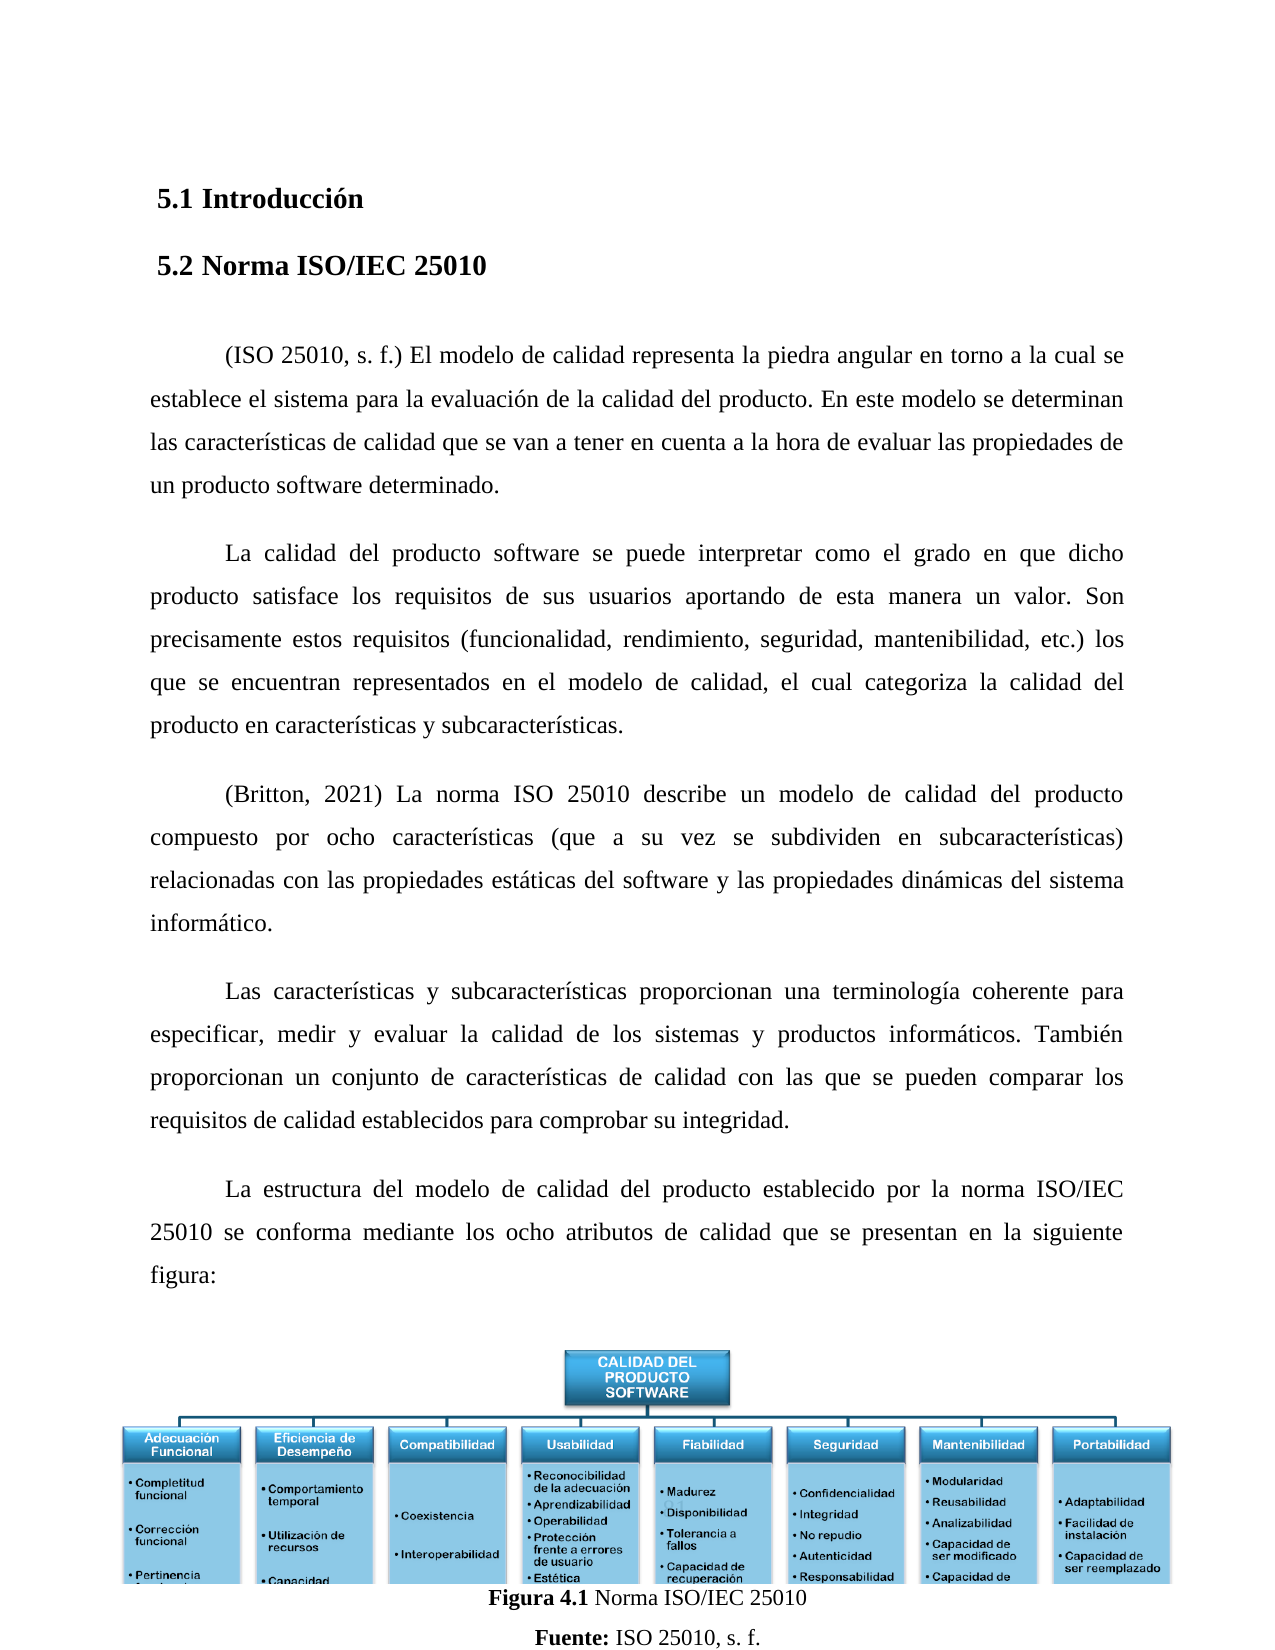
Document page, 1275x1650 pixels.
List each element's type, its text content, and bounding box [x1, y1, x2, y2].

text (Britton, 2021) La norma ISO 25010 describe un modelo de calidad del producto compuesto por ocho características (que a su vez se subdividen en subcaracterísticas) relacionadas con las propiedades estáticas del software y las propiedades dinámicas del sistema informático. [150, 779, 1125, 937]
text (ISO 25010, s. f.) El modelo de calidad representa la piedra angular en torno a la cual se establece el sistema para la evaluación de la calidad del producto. En este modelo se determinan las características de calidad que se van a tener en cuenta a la hora de evaluar las propiedades de un producto software determinado. [150, 341, 1125, 499]
text Las características y subcaracterísticas proporcionan una terminología coherente para especificar, medir y evaluar la calidad de los sistemas y productos informáticos. También proporcionan un conjunto de características de calidad con las que se pueden comparar los requisitos de calidad establecidos para comprobar su integridad. [150, 976, 1125, 1134]
text La calidad del producto software se puede interpretar como el grado en que dicho producto satisface los requisitos de sus usuarios aportando de esta manera un valor. Son precisamente estos requisitos (funcionalidad, rendimiento, seguridad, mantenibilidad, etc.) los que se encuentran representados en el modelo de calidad, el cual categoriza la calidad del producto en características y subcaracterísticas. [150, 538, 1125, 739]
subtitle Norma ISO/IEC 25010 [157, 248, 1125, 282]
text La estructura del modelo de calidad del producto establecido por la norma ISO/IEC 25010 se conforma mediante los ocho atributos de calidad que se presentan en la siguiente figura: [150, 1174, 1125, 1289]
picture [119, 1344, 1176, 1617]
subtitle Introducción [157, 181, 1125, 215]
